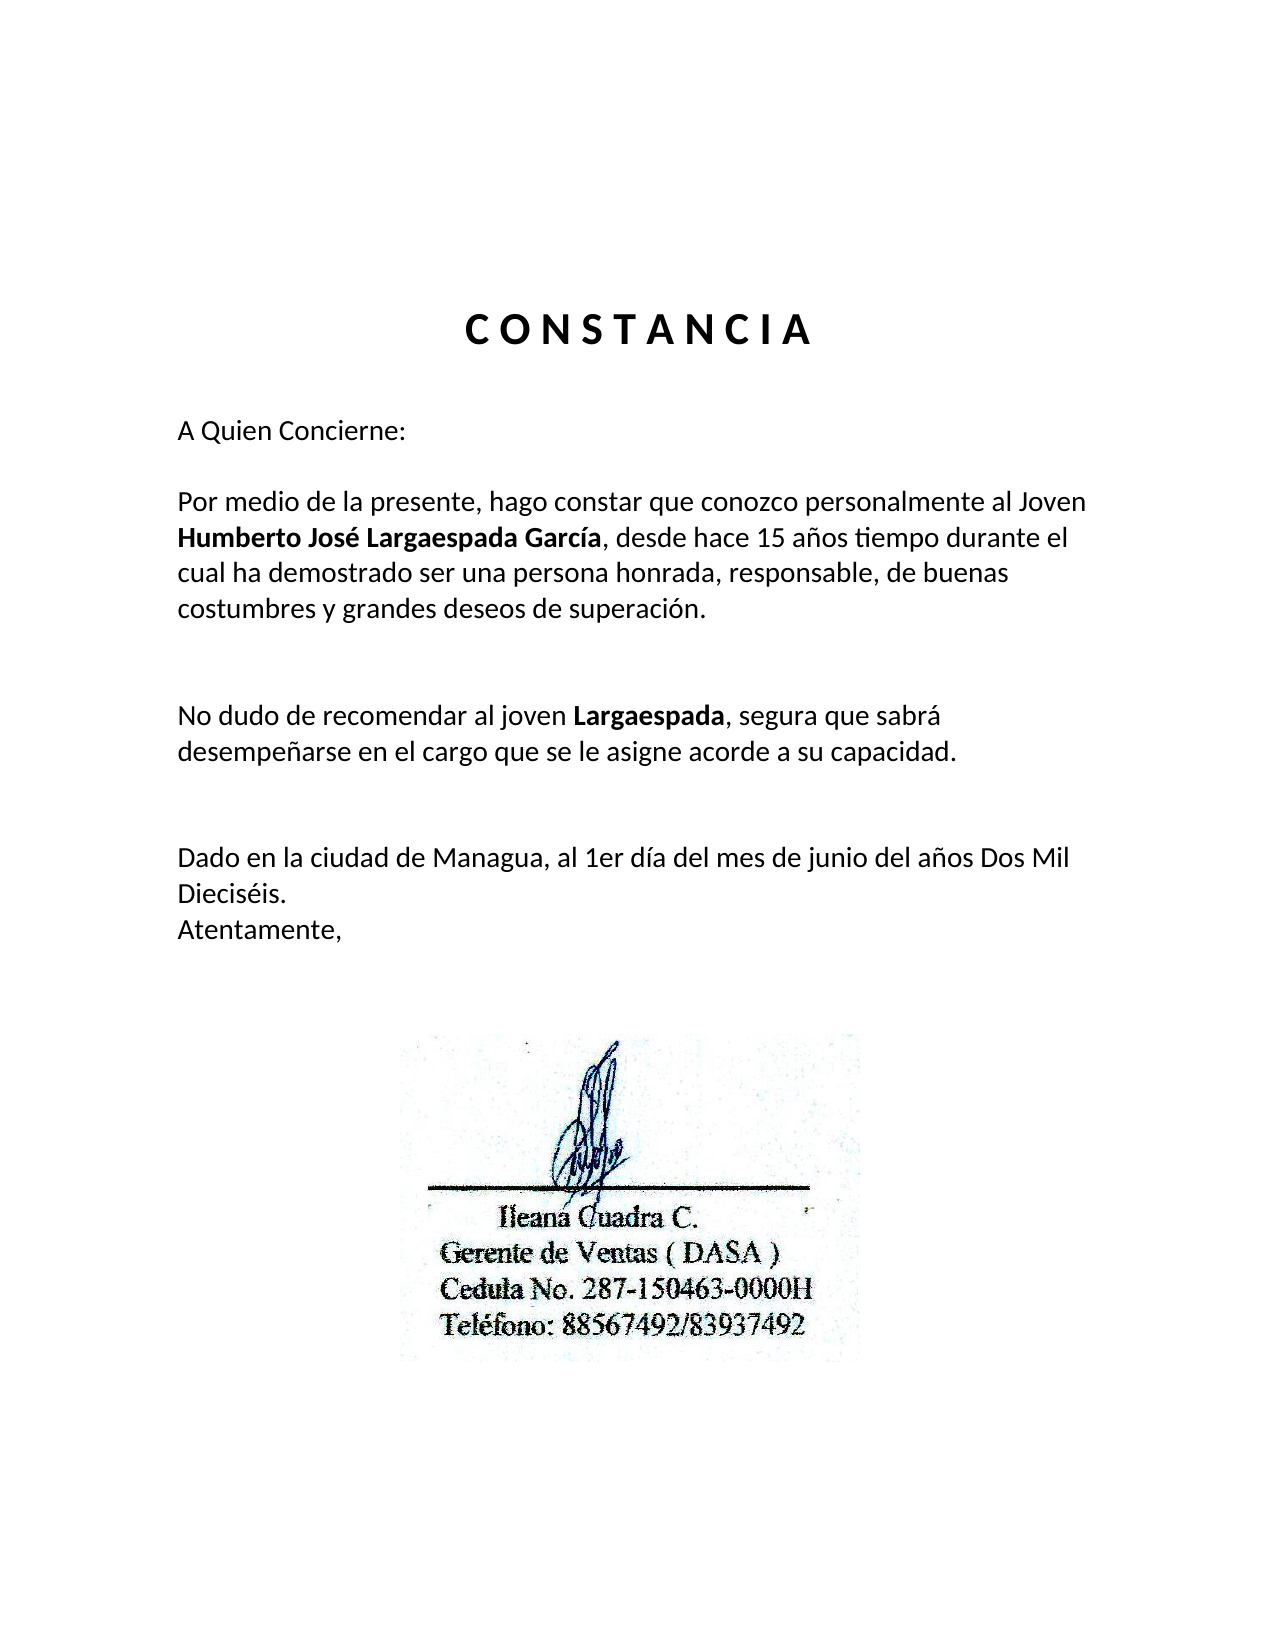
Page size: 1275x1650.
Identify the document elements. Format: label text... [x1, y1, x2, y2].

text A Quien Concierne: [177, 412, 1098, 448]
text Por medio de la presente, hago constar que conozco personalmente al Joven Humberto José Largaespada García, desde hace 15 años tiempo durante el cual ha demostrado ser una persona honrada, responsable, de buenas costumbres y grandes deseos de superación. [177, 483, 1098, 626]
text Atentamente, [177, 911, 1098, 946]
text No dudo de recomendar al joven Largaespada, segura que sabrá desempeñarse en el cargo que se le asigne acorde a su capacidad. [177, 697, 1098, 768]
text Dado en la ciudad de Managua, al 1er día del mes de junio del años Dos Mil Dieciséis. [177, 839, 1098, 911]
text C O N S T A N C I A [177, 300, 1098, 356]
